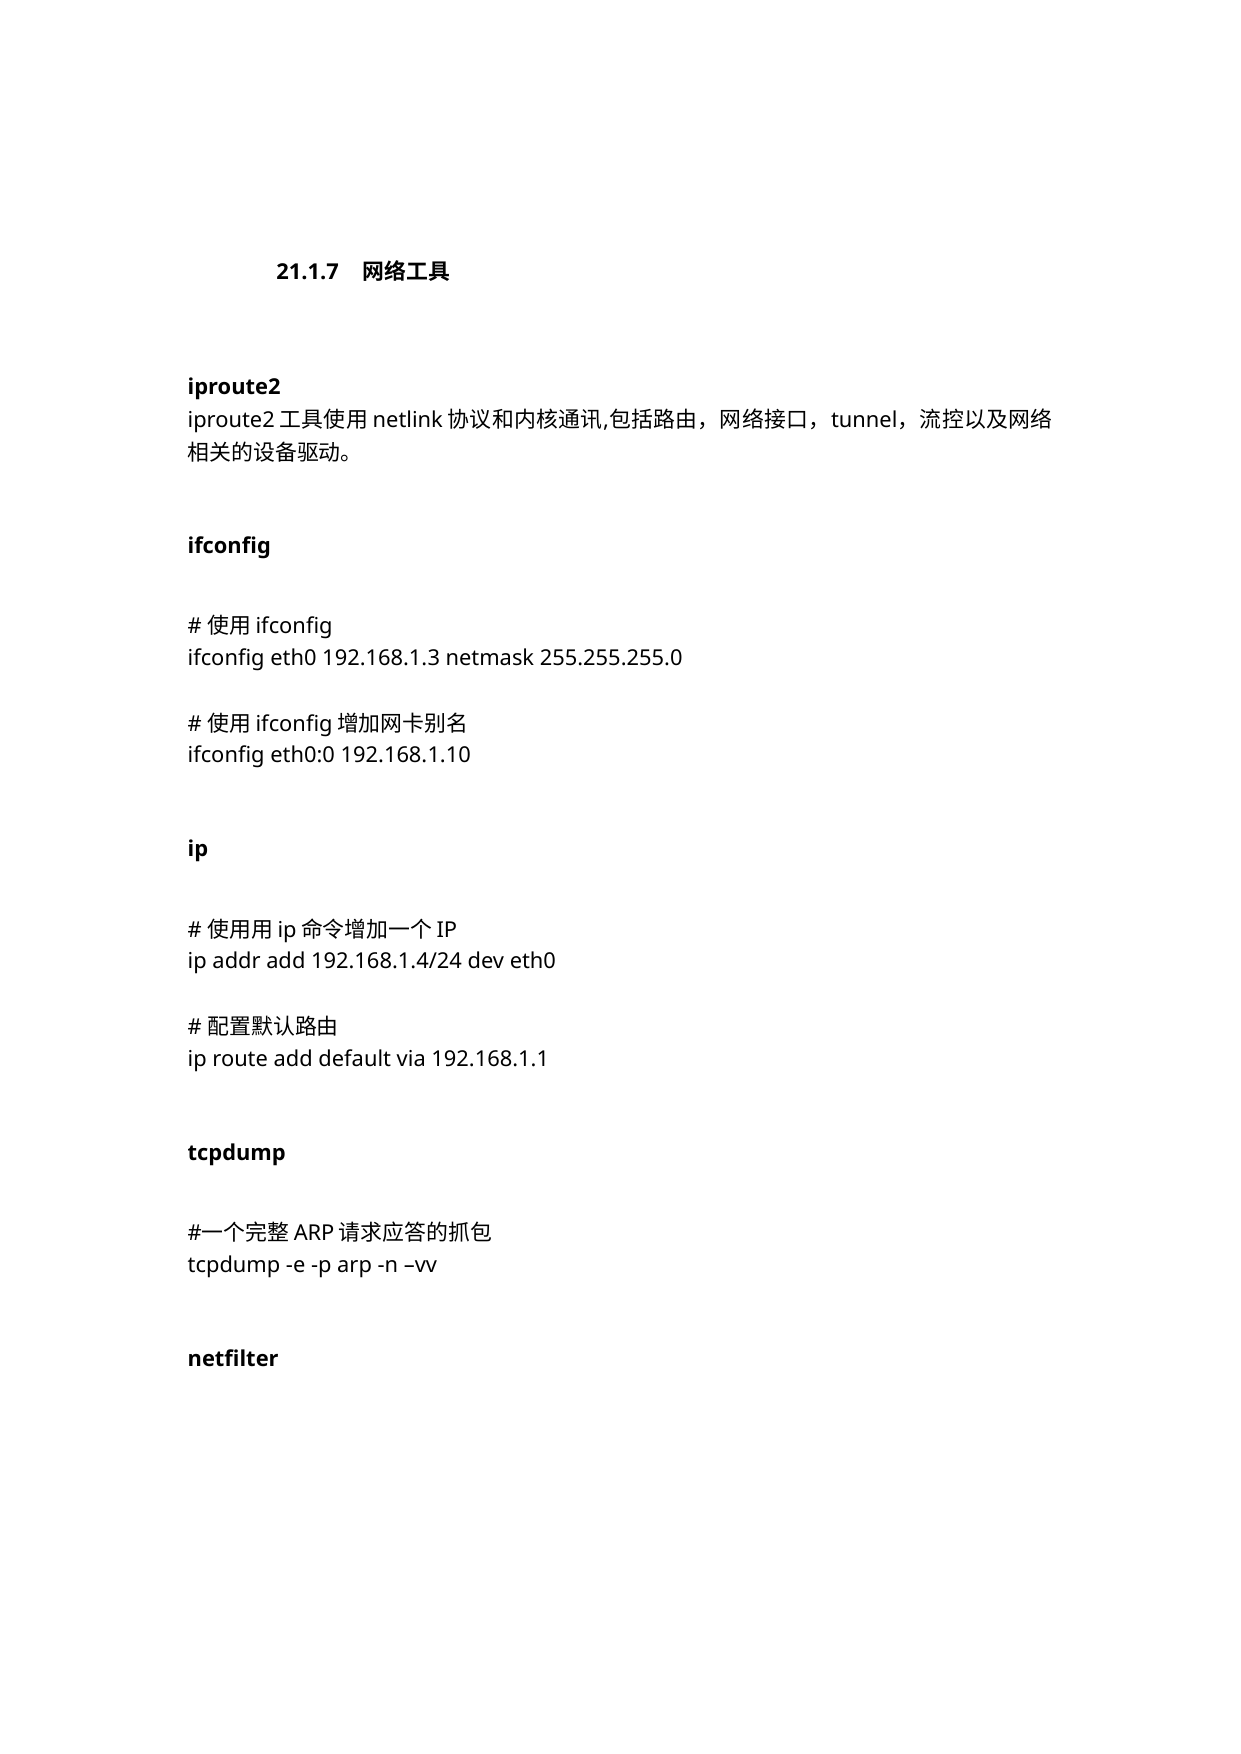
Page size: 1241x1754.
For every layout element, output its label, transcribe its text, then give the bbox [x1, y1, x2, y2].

text ifconfig eth0:0 192.168.1.10 [187, 738, 1053, 770]
text ip addr add 192.168.1.4/24 dev eth0 [187, 944, 1053, 976]
text # 使用ifconfig增加网卡别名 [187, 705, 1053, 738]
text ifconfig eth0 192.168.1.3 netmask 255.255.255.0 [187, 640, 1053, 673]
subtitle ip [187, 832, 1053, 864]
subtitle ifconfig [187, 528, 1053, 561]
subtitle netfilter [187, 1342, 1053, 1374]
subtitle tcpdump [187, 1136, 1053, 1168]
text iproute2 [187, 369, 1053, 402]
text # 配置默认路由 [187, 1009, 1053, 1041]
text iproute2工具使用netlink协议和内核通讯,包括路由，网络接口，tunnel，流控以及网络相关的设备驱动。 [187, 402, 1053, 467]
text # 使用用ip命令增加一个IP [187, 911, 1053, 944]
text #一个完整ARP请求应答的抓包 [187, 1215, 1053, 1247]
text # 使用ifconfig [187, 608, 1053, 640]
subtitle 网络工具 [276, 254, 1053, 287]
text ip route add default via 192.168.1.1 [187, 1041, 1053, 1074]
text tcpdump -e -p arp -n –vv [187, 1247, 1053, 1280]
